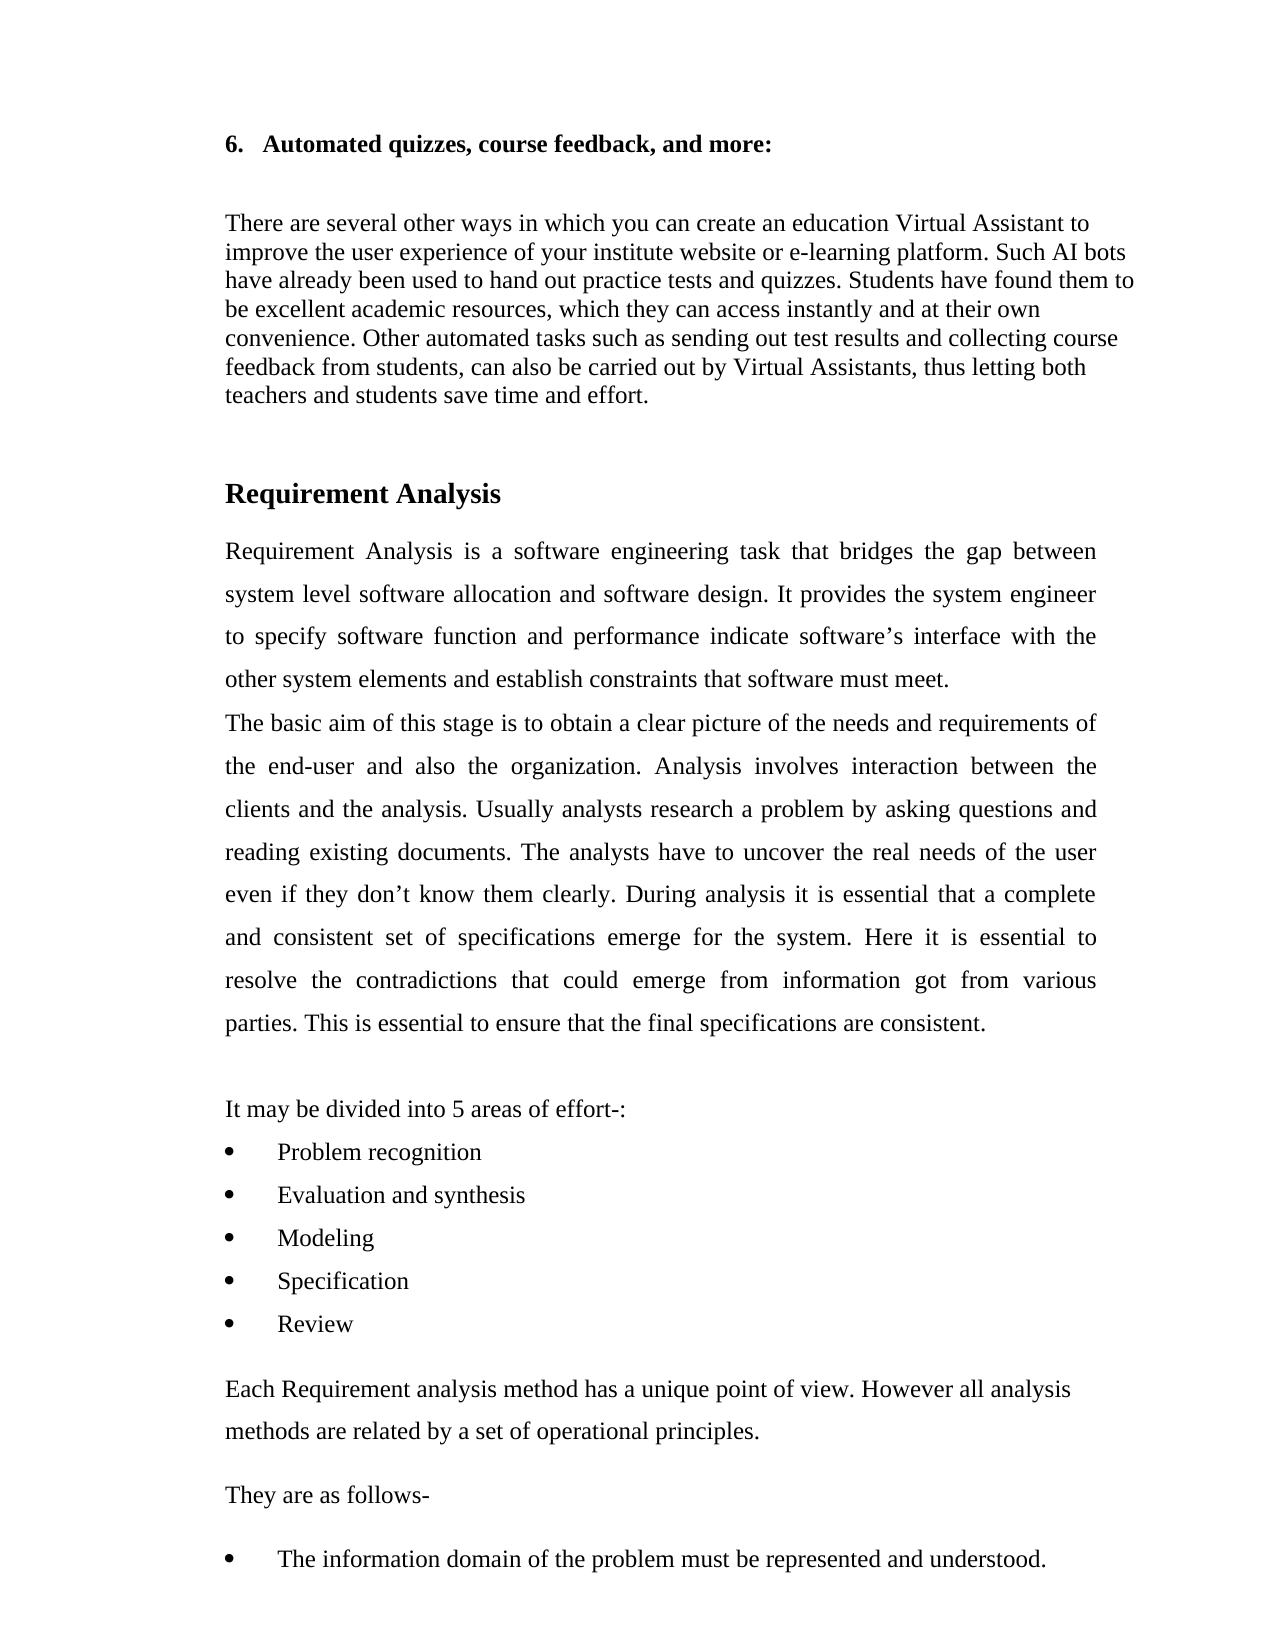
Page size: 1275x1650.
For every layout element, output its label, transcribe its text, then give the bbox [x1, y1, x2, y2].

list The information domain of the problem must be represented and understood. [225, 1544, 1158, 1572]
text They are as follows- [225, 1480, 1158, 1509]
list Problem recognition [225, 1137, 1158, 1166]
list Automated quizzes, course feedback, and more: [225, 129, 1158, 158]
text Requirement Analysis is a software engineering task that bridges the gap between system level software allocation and software design. It provides the system engineer to specify software function and performance indicate software’s interface with the other system elements and establish constraints that software must meet. [225, 536, 1098, 692]
text It may be divided into 5 areas of effort-: [225, 1094, 1158, 1123]
text There are several other ways in which you can create an education Virtual Assistant to improve the user experience of your institute website or e-learning platform. Such AI bots have already been used to hand out practice tests and quizzes. Students have found them to be excellent academic resources, which they can access instantly and at their own convenience. Other automated tasks such as sending out test results and collecting course feedback from students, can also be carried out by Virtual Assistants, thus letting both teachers and students save time and effort. [225, 179, 1158, 409]
text Requirement Analysis [225, 476, 1158, 510]
text The basic aim of this stage is to obtain a clear picture of the needs and requirements of the end-user and also the organization. Analysis involves interaction between the clients and the analysis. Usually analysts research a problem by asking questions and reading existing documents. The analysts have to uncover the real needs of the user even if they don’t know them clearly. During analysis it is essential that a complete and consistent set of specifications emerge for the system. Here it is essential to resolve the contradictions that could emerge from information got from various parties. This is essential to ensure that the final specifications are consistent. [225, 708, 1098, 1037]
list Specification [225, 1266, 1158, 1295]
list Evaluation and synthesis [225, 1180, 1158, 1209]
list Modeling [225, 1223, 1158, 1252]
text Each Requirement analysis method has a unique point of view. However all analysis methods are related by a set of operational principles. [225, 1374, 1098, 1445]
list Review [225, 1309, 1158, 1338]
